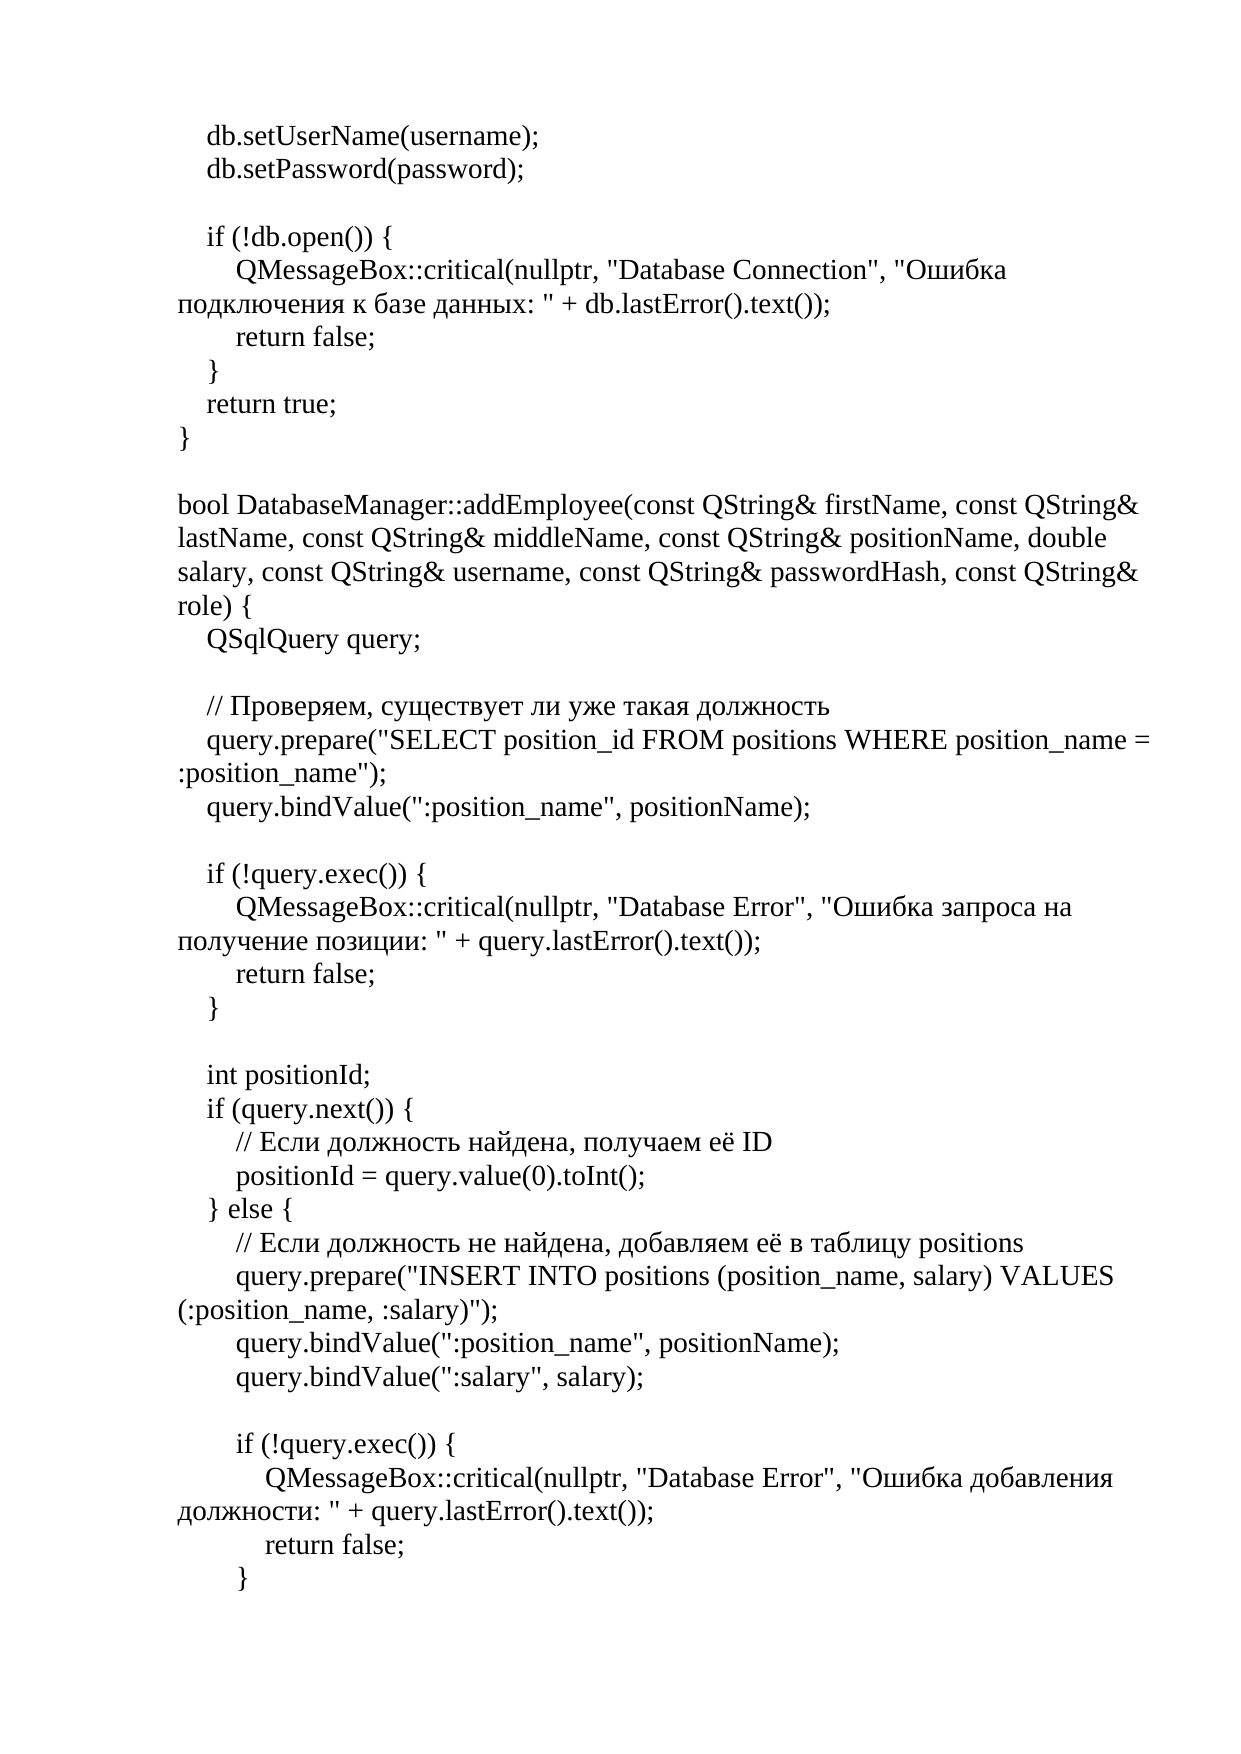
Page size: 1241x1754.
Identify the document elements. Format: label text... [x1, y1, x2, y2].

text bool DatabaseManager::addEmployee(const QString& firstName, const QString& lastName, const QString& middleName, const QString& positionName, double salary, const QString& username, const QString& passwordHash, const QString& role) { [177, 487, 1152, 621]
text QMessageBox::critical(nullptr, "Database Connection", "Ошибка подключения к базе данных: " + db.lastError().text()); [177, 252, 1152, 319]
text } [177, 420, 1152, 453]
text query.bindValue(":salary", salary); [177, 1359, 1152, 1393]
text } [177, 990, 1152, 1024]
text if (!query.exec()) { [177, 1426, 1152, 1460]
text } else { [177, 1191, 1152, 1225]
text query.prepare("INSERT INTO positions (position_name, salary) VALUES (:position_name, :salary)"); [177, 1258, 1152, 1326]
text return false; [177, 957, 1152, 990]
text query.prepare("SELECT position_id FROM positions WHERE position_name = :position_name"); [177, 722, 1152, 789]
text return true; [177, 386, 1152, 420]
text int positionId; [177, 1057, 1152, 1091]
text if (!query.exec()) { [177, 856, 1152, 889]
text QMessageBox::critical(nullptr, "Database Error", "Ошибка запроса на получение позиции: " + query.lastError().text()); [177, 889, 1152, 957]
text QSqlQuery query; [177, 621, 1152, 655]
text // Если должность не найдена, добавляем её в таблицу positions [177, 1225, 1152, 1258]
text // Проверяем, существует ли уже такая должность [177, 688, 1152, 722]
text if (!db.open()) { [177, 219, 1152, 252]
text QMessageBox::critical(nullptr, "Database Error", "Ошибка добавления должности: " + query.lastError().text()); [177, 1460, 1152, 1527]
text db.setUserName(username); [177, 118, 1152, 152]
text if (query.next()) { [177, 1091, 1152, 1124]
text } [177, 353, 1152, 386]
text return false; [177, 1527, 1152, 1560]
text db.setPassword(password); [177, 152, 1152, 185]
text // Если должность найдена, получаем её ID [177, 1124, 1152, 1158]
text return false; [177, 319, 1152, 353]
text query.bindValue(":position_name", positionName); [177, 789, 1152, 822]
text } [177, 1560, 1152, 1594]
text query.bindValue(":position_name", positionName); [177, 1326, 1152, 1359]
text positionId = query.value(0).toInt(); [177, 1158, 1152, 1191]
